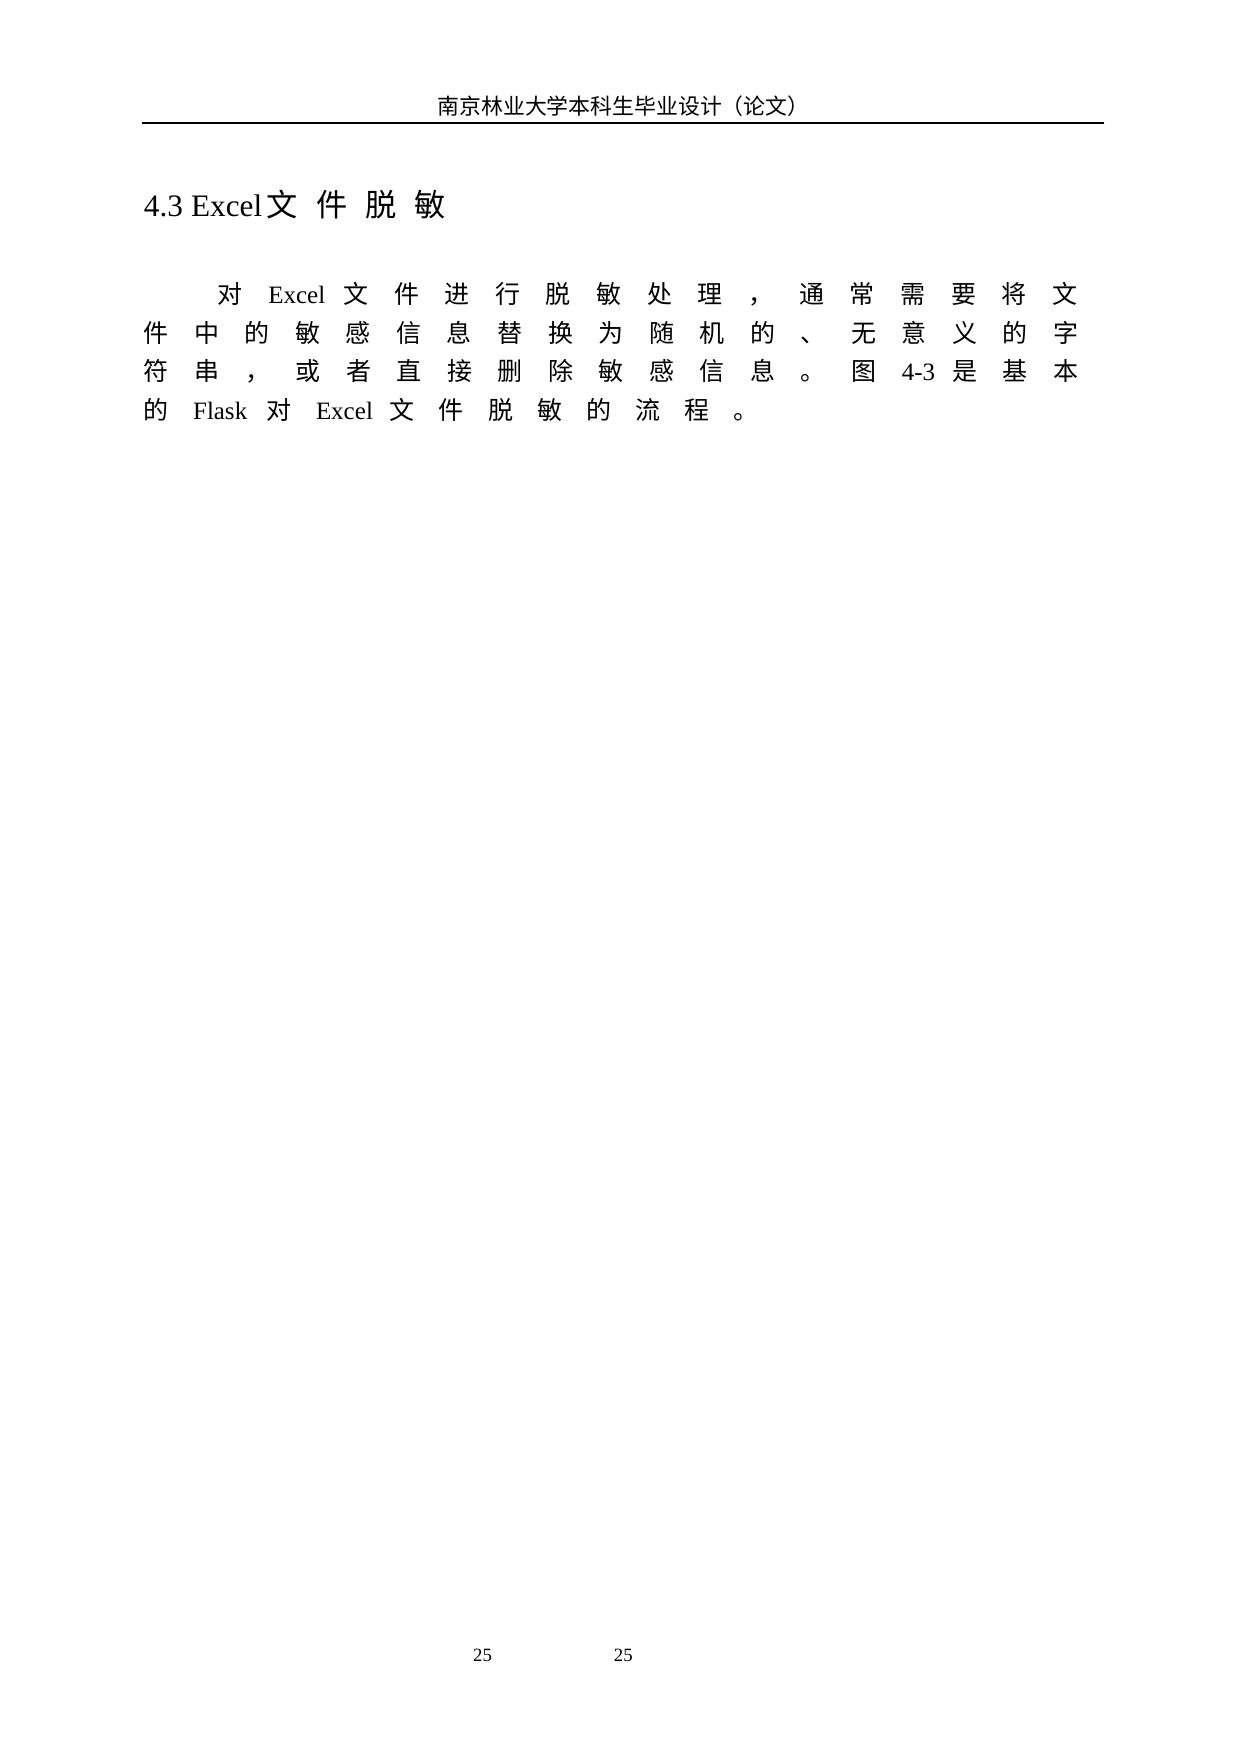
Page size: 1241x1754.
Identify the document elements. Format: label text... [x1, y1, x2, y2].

subtitle 4.3 Excel文件脱敏 [144, 164, 1102, 241]
text 对Excel文件进行脱敏处理，通常需要将文件中的敏感信息替换为随机的、无意义的字符串，或者直接删除敏感信息。图4-3是基本的Flask对Excel文件脱敏的流程。 [144, 274, 1102, 428]
